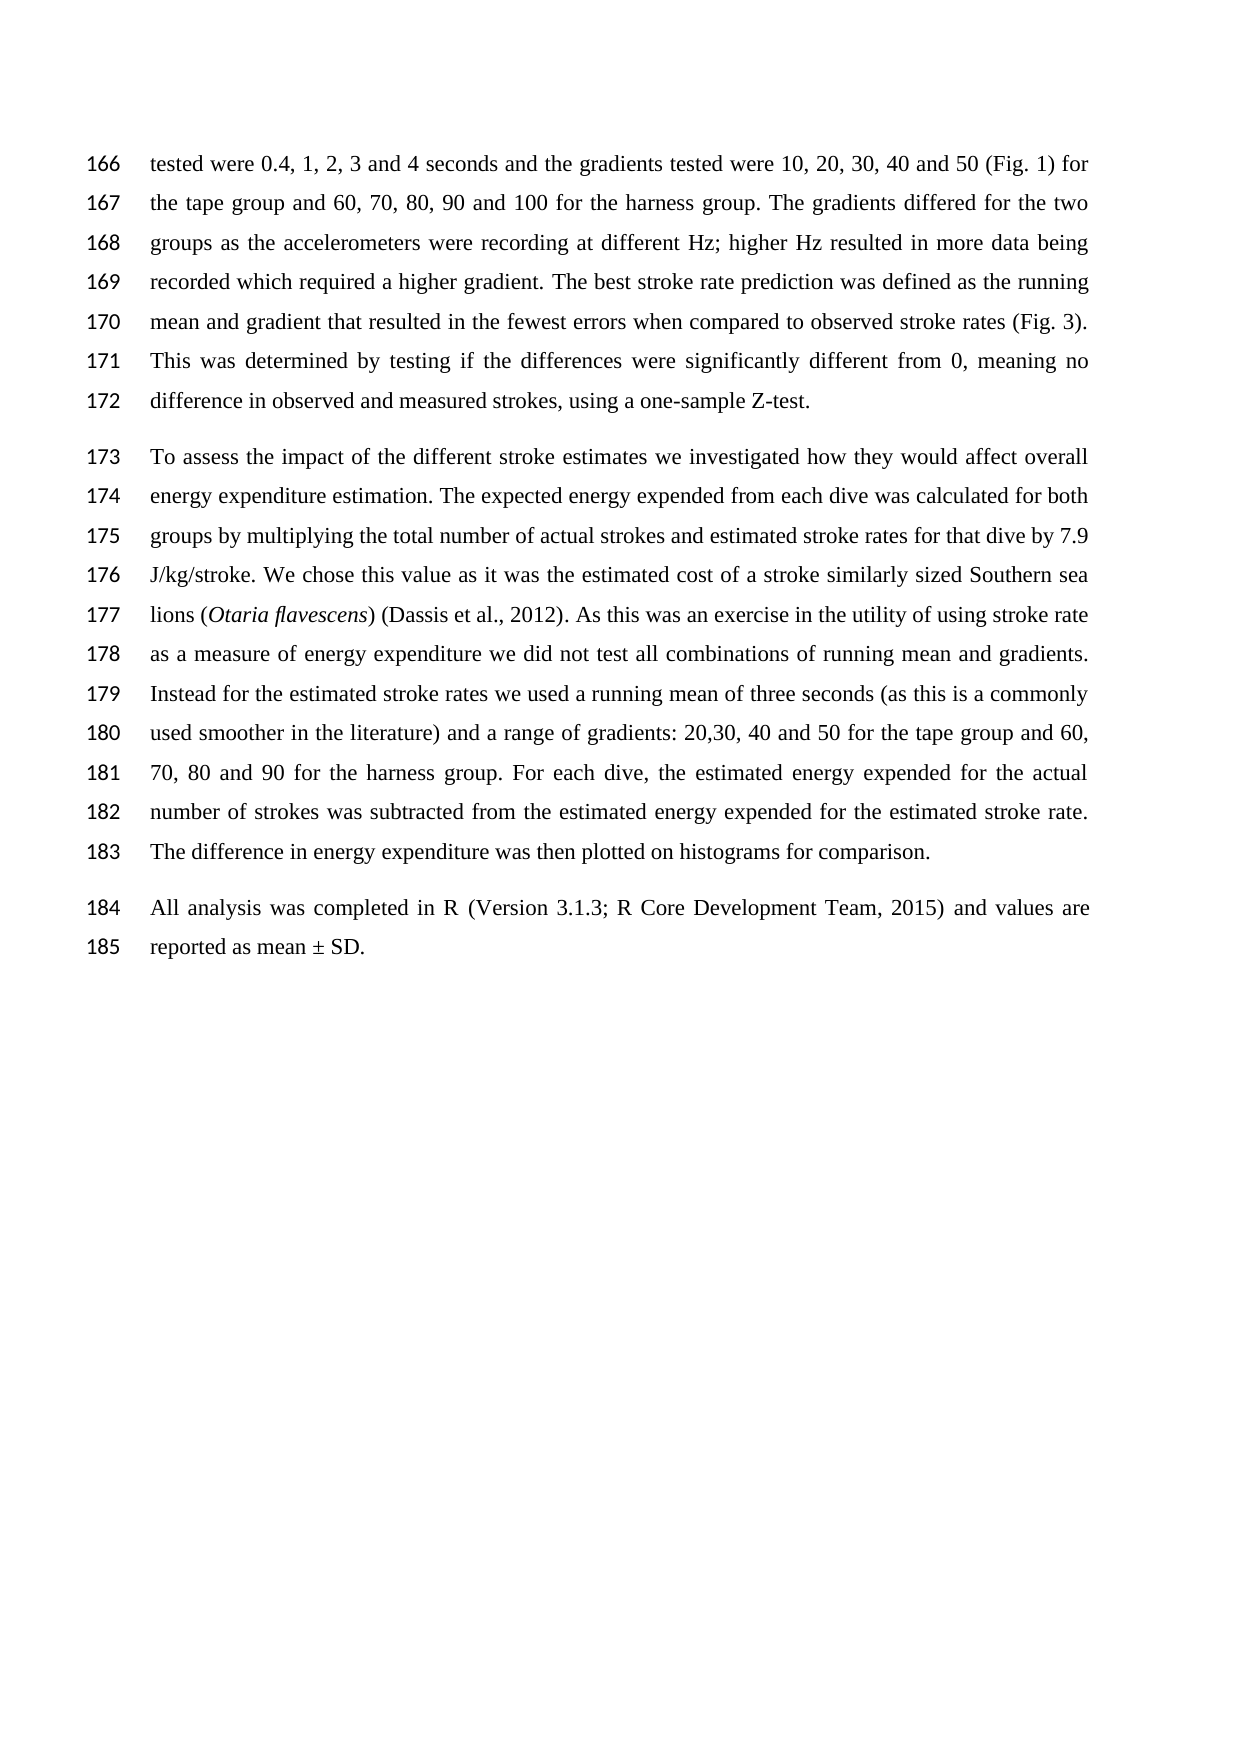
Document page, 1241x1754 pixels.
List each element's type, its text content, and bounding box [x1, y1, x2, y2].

text All analysis was completed in R (Version 3.1.3; R Core Development Team, 2015) and values are reported as mean ± SD. [150, 894, 1090, 960]
text To assess the impact of the different stroke estimates we investigated how they would affect overall energy expenditure estimation. The expected energy expended from each dive was calculated for both groups by multiplying the total number of actual strokes and estimated stroke rates for that dive by 7.9 J/kg/stroke. We chose this value as it was the estimated cost of a stroke similarly sized Southern sea lions (Otaria ﬂavescens) (Dassis et al., 2012). As this was an exercise in the utility of using stroke rate as a measure of energy expenditure we did not test all combinations of running mean and gradients. Instead for the estimated stroke rates we used a running mean of three seconds (as this is a commonly used smoother in the literature) and a range of gradients: 20,30, 40 and 50 for the tape group and 60, 70, 80 and 90 for the harness group. For each dive, the estimated energy expended for the actual number of strokes was subtracted from the estimated energy expended for the estimated stroke rate. The difference in energy expenditure was then plotted on histograms for comparison. [150, 443, 1090, 864]
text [150, 150, 1090, 413]
